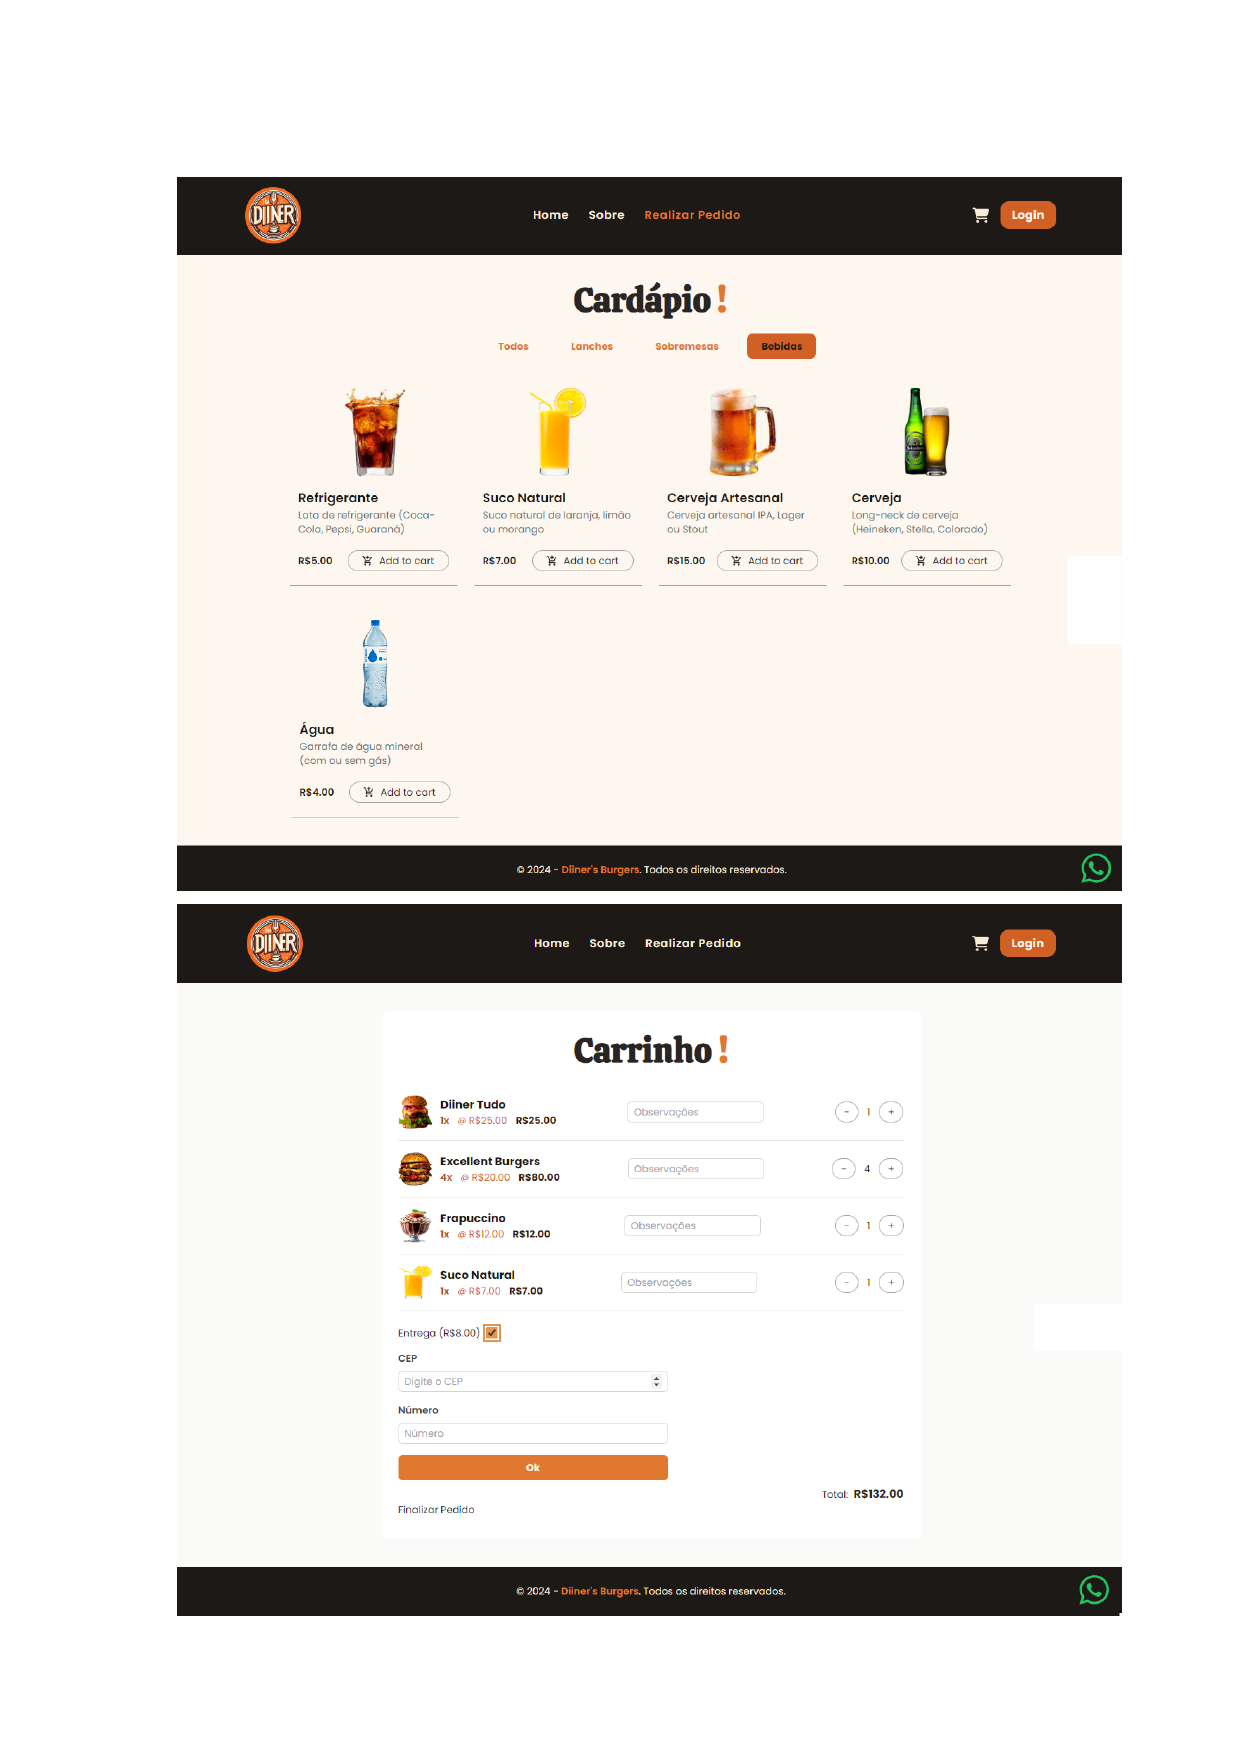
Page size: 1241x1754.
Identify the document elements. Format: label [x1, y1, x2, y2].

picture [177, 904, 1122, 1616]
picture [177, 177, 1122, 891]
